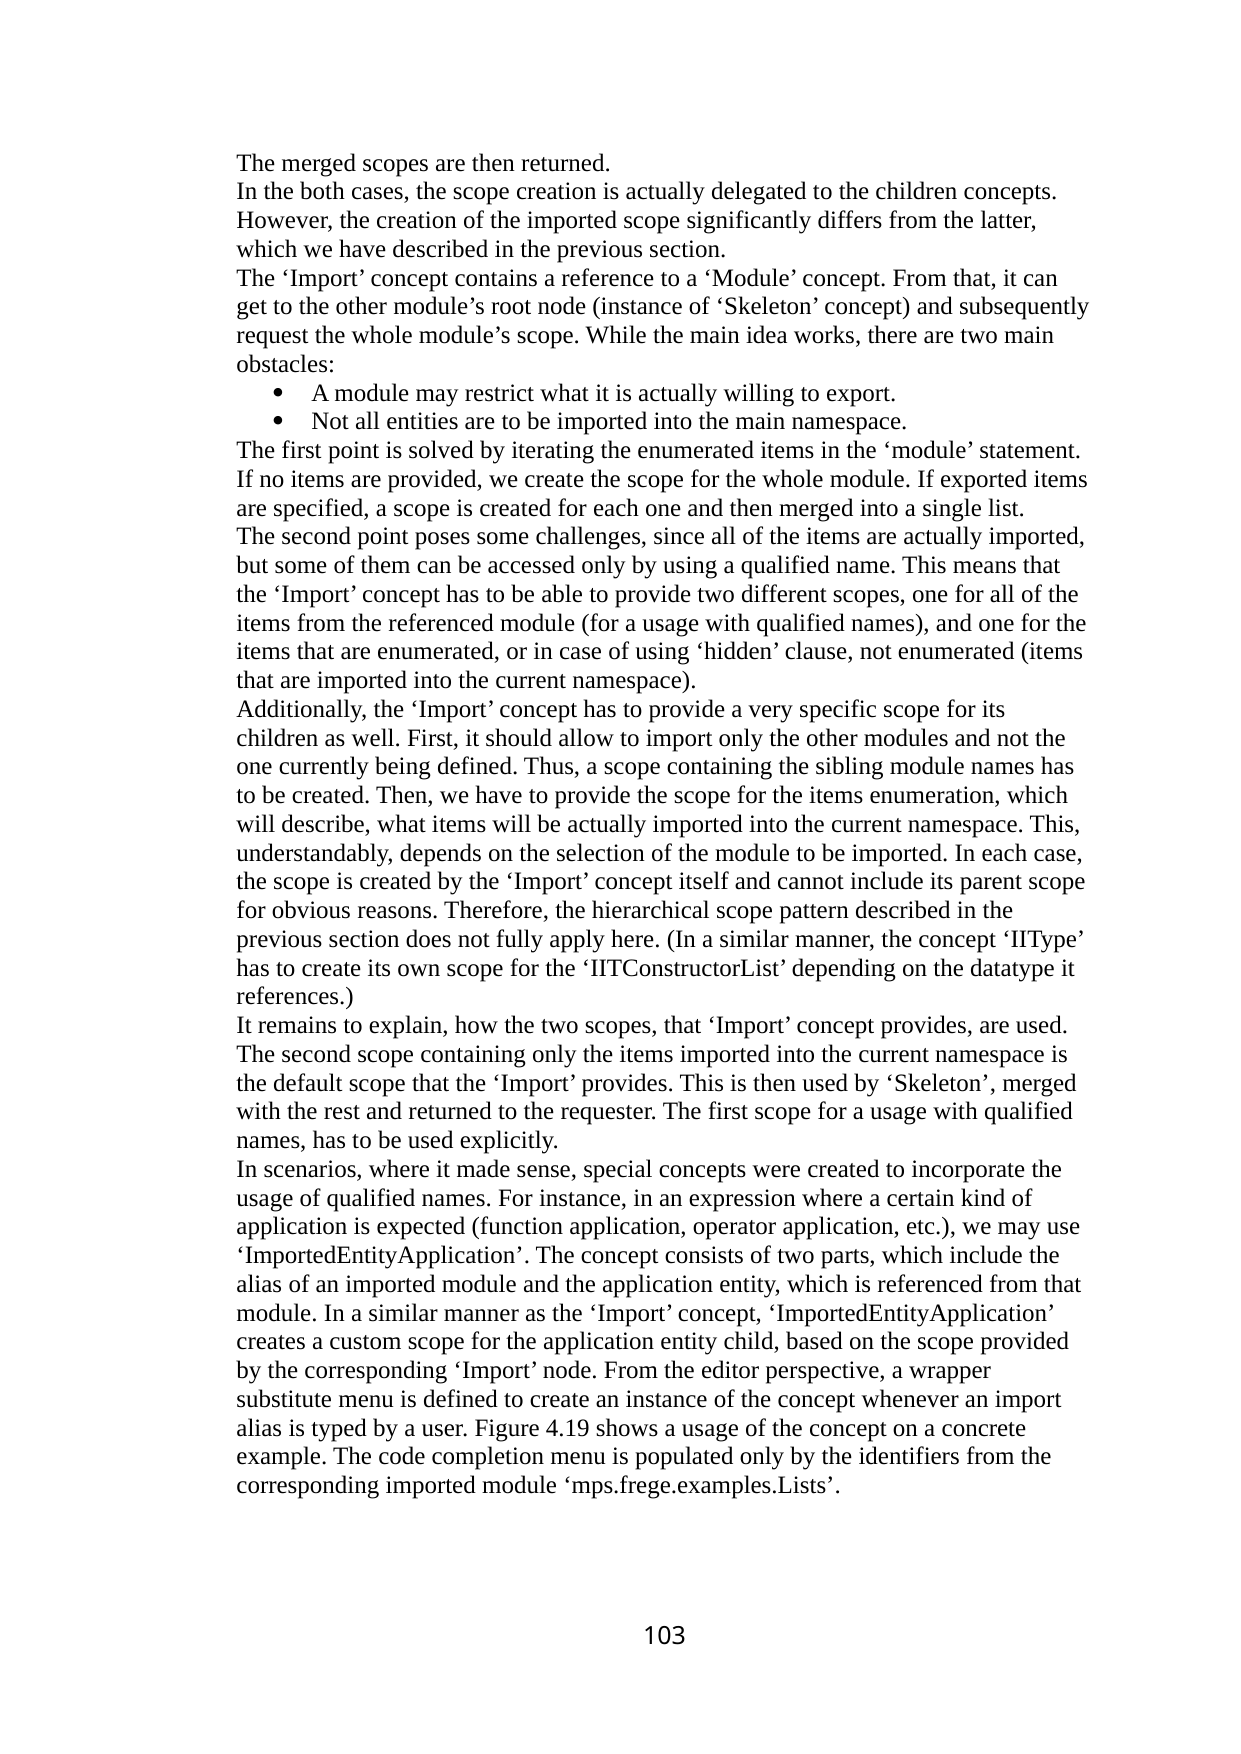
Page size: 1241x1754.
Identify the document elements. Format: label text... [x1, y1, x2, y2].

text In scenarios, where it made sense, special concepts were created to incorporate the usage of qualified names. For instance, in an expression where a certain kind of application is expected (function application, operator application, etc.), we may use ‘ImportedEntityApplication’. The concept consists of two parts, which include the alias of an imported module and the application entity, which is referenced from that module. In a similar manner as the ‘Import’ concept, ‘ImportedEntityApplication’ creates a custom scope for the application entity child, based on the scope provided by the corresponding ‘Import’ node. From the editor perspective, a wrapper substitute menu is defined to create an instance of the concept whenever an import alias is typed by a user. Figure 4.19 shows a usage of the concept on a concrete example. The code completion menu is populated only by the identifiers from the corresponding imported module ‘mps.frege.examples.Lists’. [236, 1154, 1092, 1499]
list Not all entities are to be imported into the main namespace. [274, 406, 1092, 435]
text The first point is solved by iterating the enumerated items in the ‘module’ statement. If no items are provided, we create the scope for the whole module. If exported items are specified, a scope is created for each one and then merged into a single list. [236, 435, 1092, 521]
list A module may restrict what it is actually willing to export. [274, 378, 1092, 406]
text The second scope containing only the items imported into the current namespace is the default scope that the ‘Import’ provides. This is then used by ‘Skeleton’, merged with the rest and returned to the requester. The first scope for a usage with qualified names, has to be used explicitly. [236, 1039, 1092, 1154]
text The ‘Import’ concept contains a reference to a ‘Module’ concept. From that, it can get to the other module’s root node (instance of ‘Skeleton’ concept) and subsequently request the whole module’s scope. While the main idea works, there are two main obstacles: [236, 263, 1092, 378]
text Additionally, the ‘Import’ concept has to provide a very specific scope for its children as well. First, it should allow to import only the other modules and not the one currently being defined. Thus, a scope containing the sibling module names has to be created. Then, we have to provide the scope for the items enumeration, which will describe, what items will be actually imported into the current namespace. This, understandably, depends on the selection of the module to be imported. In each case, the scope is created by the ‘Import’ concept itself and cannot include its parent scope for obvious reasons. Therefore, the hierarchical scope pattern described in the previous section does not fully apply here. (In a similar manner, the concept ‘IIType’ has to create its own scope for the ‘IITConstructorList’ depending on the datatype it references.) [236, 694, 1092, 1010]
text It remains to explain, how the two scopes, that ‘Import’ concept provides, are used. [236, 1010, 1092, 1039]
text The merged scopes are then returned. [236, 148, 1092, 176]
text The second point poses some challenges, since all of the items are actually imported, but some of them can be accessed only by using a qualified name. This means that the ‘Import’ concept has to be able to provide two different scopes, one for all of the items from the referenced module (for a usage with qualified names), and one for the items that are enumerated, or in case of using ‘hidden’ clause, not enumerated (items that are imported into the current namespace). [236, 521, 1092, 694]
text In the both cases, the scope creation is actually delegated to the children concepts. However, the creation of the imported scope significantly differs from the latter, which we have described in the previous section. [236, 176, 1092, 263]
